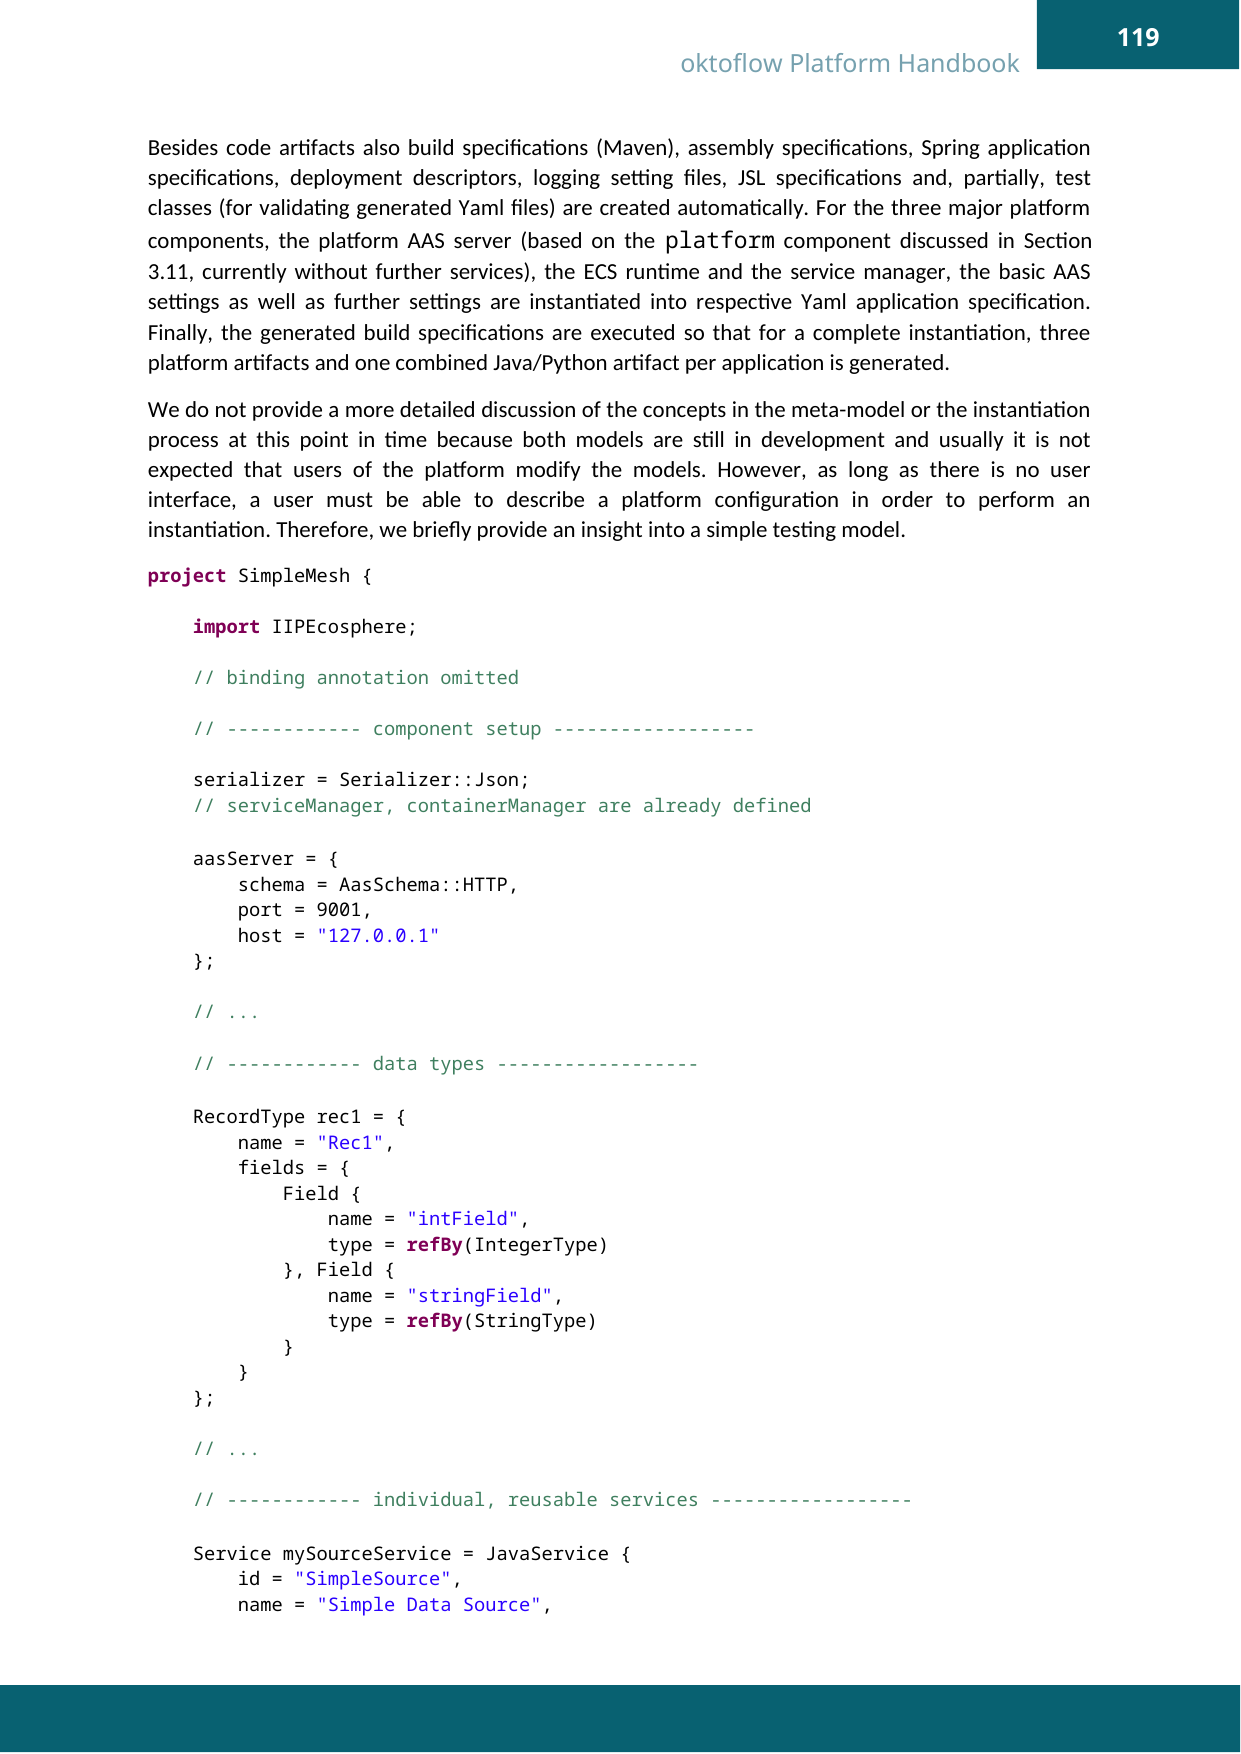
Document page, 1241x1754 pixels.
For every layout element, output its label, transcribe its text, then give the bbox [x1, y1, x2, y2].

text type = refBy(StringType) [148, 1308, 1093, 1333]
text }; [148, 1384, 1093, 1410]
text serializer = Serializer::Json; [148, 767, 1093, 792]
text type = refBy(IntegerType) [148, 1231, 1093, 1257]
text // serviceManager, containerManager are already defined [148, 792, 1093, 818]
text host = "127.0.0.1" [148, 922, 1093, 948]
text }, Field { [148, 1257, 1093, 1282]
text We do not provide a more detailed discussion of the concepts in the meta-model or the instantiation process at this point in time because both models are still in development and usually it is not expected that users of the platform modify the models. However, as long as there is no user interface, a user must be able to describe a platform configuration in order to perform an instantiation. Therefore, we briefly provide an insight into a simple testing model. [148, 395, 1093, 544]
text aasServer = { [148, 846, 1093, 871]
text name = "stringField", [148, 1282, 1093, 1308]
text import IIPEcosphere; [148, 613, 1093, 639]
text } [148, 1333, 1093, 1359]
text // ... [148, 1435, 1093, 1461]
text // binding annotation omitted [148, 664, 1093, 690]
text name = "intField", [148, 1206, 1093, 1231]
text Service mySourceService = JavaService { [148, 1540, 1093, 1565]
text // ------------ data types ------------------ [148, 1050, 1093, 1075]
text name = "Rec1", [148, 1129, 1093, 1154]
text // ------------ individual, reusable services ------------------ [148, 1486, 1093, 1512]
text project SimpleMesh { [148, 562, 1093, 588]
text schema = AasSchema::HTTP, [148, 871, 1093, 897]
text }; [148, 948, 1093, 973]
text id = "SimpleSource", [148, 1565, 1093, 1591]
text name = "Simple Data Source", [148, 1591, 1093, 1616]
text // ... [148, 999, 1093, 1024]
text Besides code artifacts also build specifications (Maven), assembly specifications, Spring application specifications, deployment descriptors, logging setting files, JSL specifications and, partially, test classes (for validating generated Yaml files) are created automatically. For the three major platform components, the platform AAS server (based on the platform component discussed in Section 3.11, currently without further services), the ECS runtime and the service manager, the basic AAS settings as well as further settings are instantiated into respective Yaml application specification. Finally, the generated build specifications are executed so that for a complete instantiation, three platform artifacts and one combined Java/Python artifact per application is generated. [148, 133, 1093, 376]
text } [148, 1359, 1093, 1384]
text Field { [148, 1180, 1093, 1206]
text RecordType rec1 = { [148, 1103, 1093, 1129]
text // ------------ component setup ------------------ [148, 716, 1093, 741]
text port = 9001, [148, 897, 1093, 922]
text fields = { [148, 1154, 1093, 1180]
